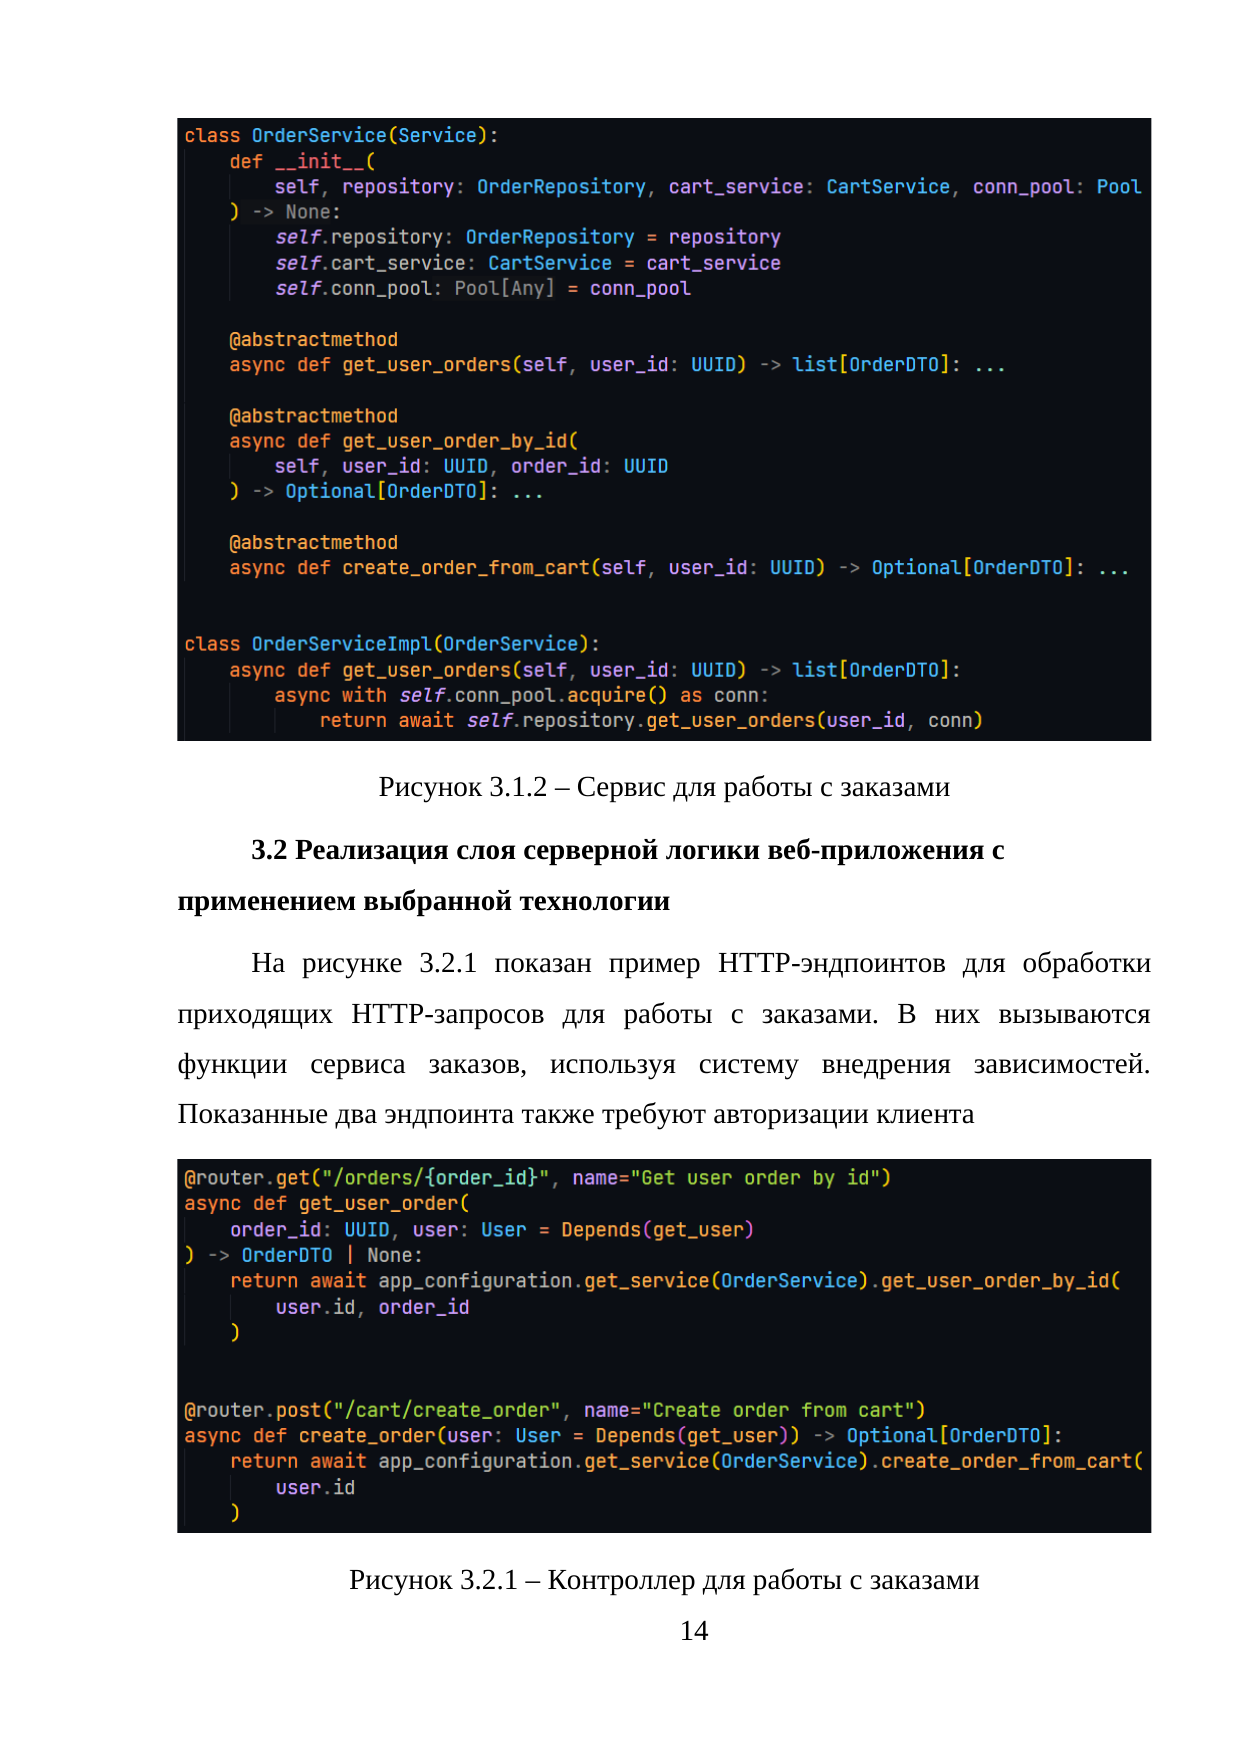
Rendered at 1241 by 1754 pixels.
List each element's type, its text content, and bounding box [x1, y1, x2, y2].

text Рисунок 3.1.2 – Сервис для работы с заказами [177, 769, 1152, 803]
picture [177, 1159, 1152, 1533]
picture [177, 118, 1152, 741]
text На рисунке 3.2.1 показан пример HTTP-эндпоинтов для обработки приходящих HTTP-запросов для работы с заказами. В них вызываются функции сервиса заказов, используя систему внедрения зависимостей. Показанные два эндпоинта также требуют авторизации клиента [177, 946, 1152, 1130]
text Рисунок 3.2.1 – Контроллер для работы с заказами [177, 1562, 1152, 1595]
text 3.2 Реализация слоя серверной логики веб-приложения с применением выбранной технологии [177, 832, 1152, 916]
